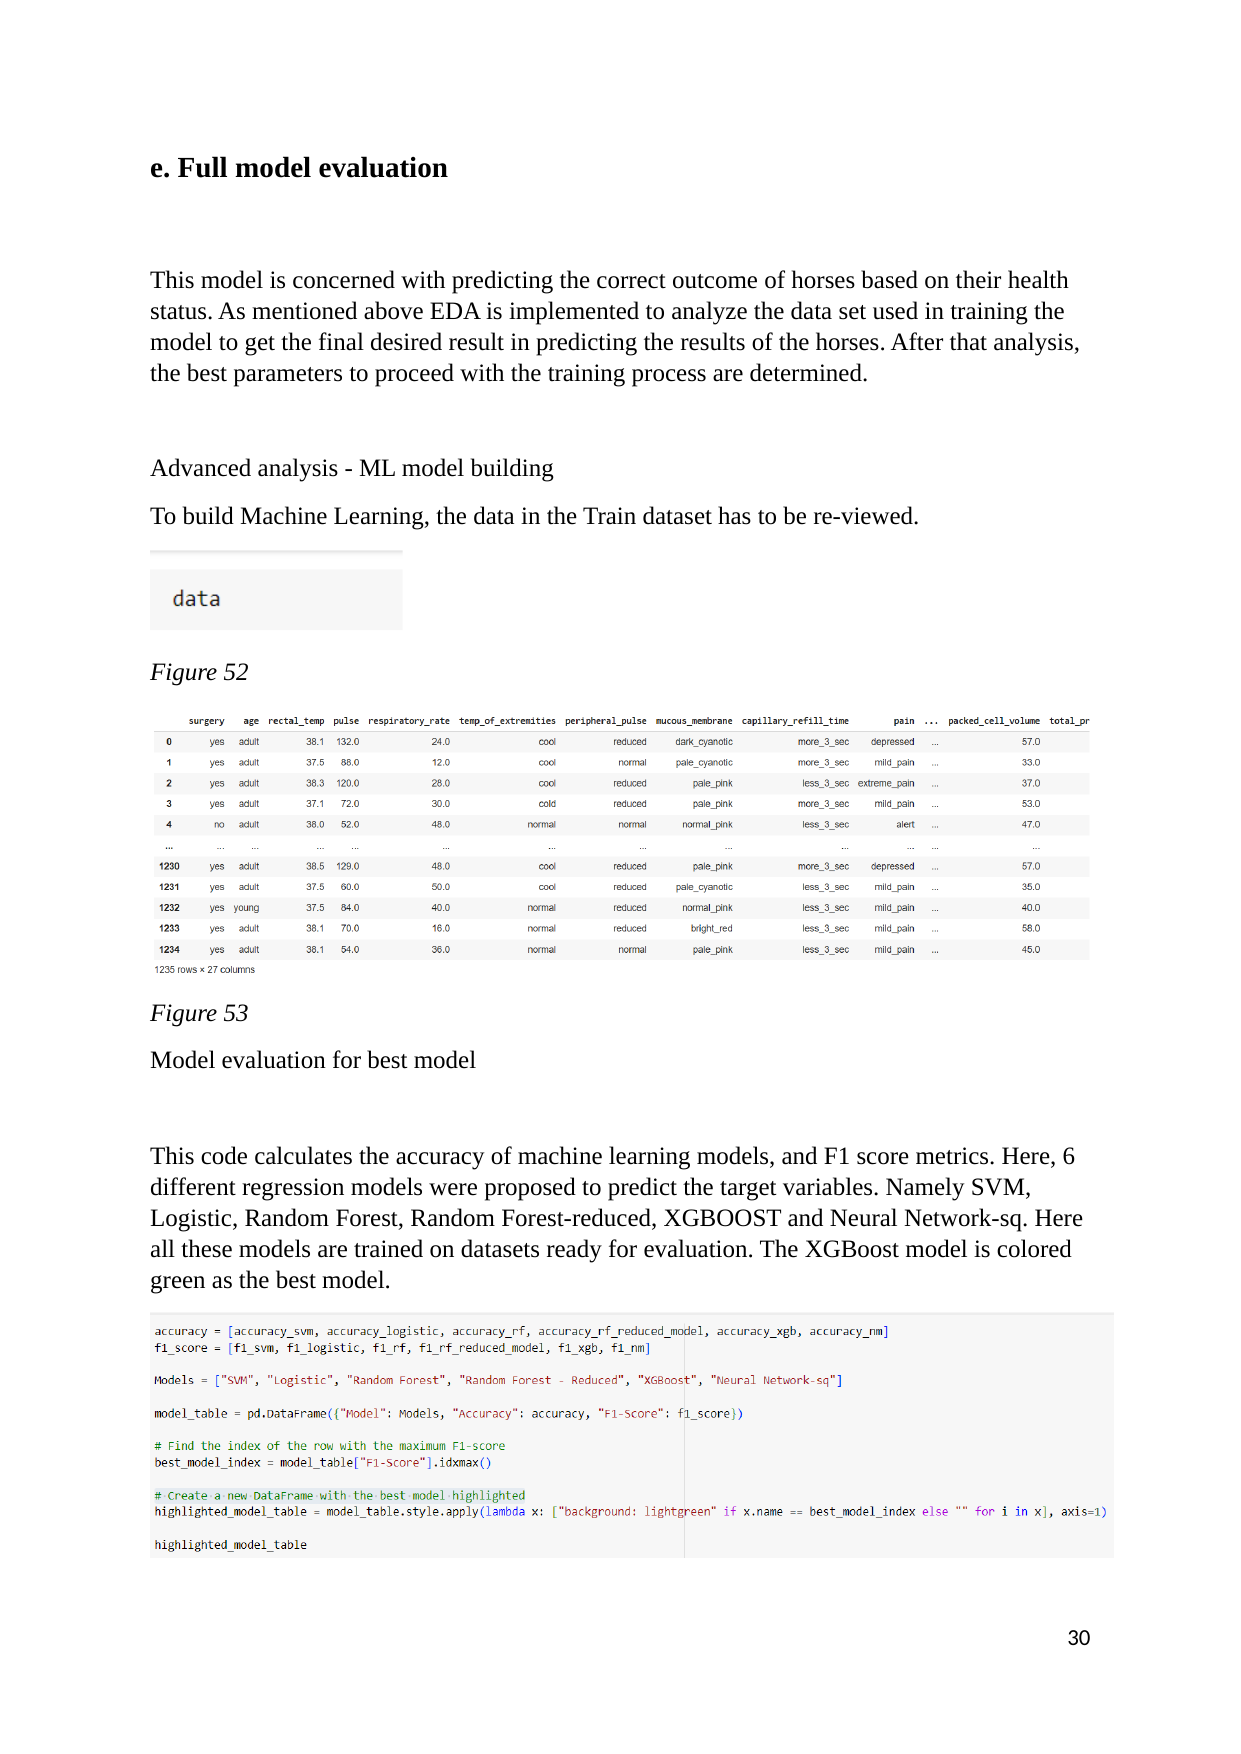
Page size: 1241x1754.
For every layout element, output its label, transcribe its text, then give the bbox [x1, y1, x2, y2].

text This model is concerned with predicting the correct outcome of horses based on their health status. As mentioned above EDA is implemented to analyze the data set used in training the model to get the final desired result in predicting the results of the horses. After that analysis, the best parameters to proceed with the training process are determined. [150, 265, 1090, 387]
picture [150, 548, 403, 639]
text Figure 53 [150, 998, 1090, 1026]
text Advanced analysis - ML model building [150, 453, 1090, 482]
text Model evaluation for best model [150, 1045, 1090, 1074]
text To build Machine Learning, the data in the Train dataset has to be re-viewed. [150, 501, 1090, 530]
text e. Full model evaluation [150, 150, 1090, 183]
picture [150, 705, 1091, 979]
text Figure 52 [150, 657, 1090, 686]
picture [150, 1312, 1114, 1558]
text This code calculates the accuracy of machine learning models, and F1 score metrics. Here, 6 different regression models were proposed to predict the target variables. Namely SVM, Logistic, Random Forest, Random Forest-reduced, XGBOOST and Neural Network-sq. Here all these models are trained on datasets ready for evaluation. The XGBoost model is colored green as the best model. [150, 1141, 1090, 1294]
